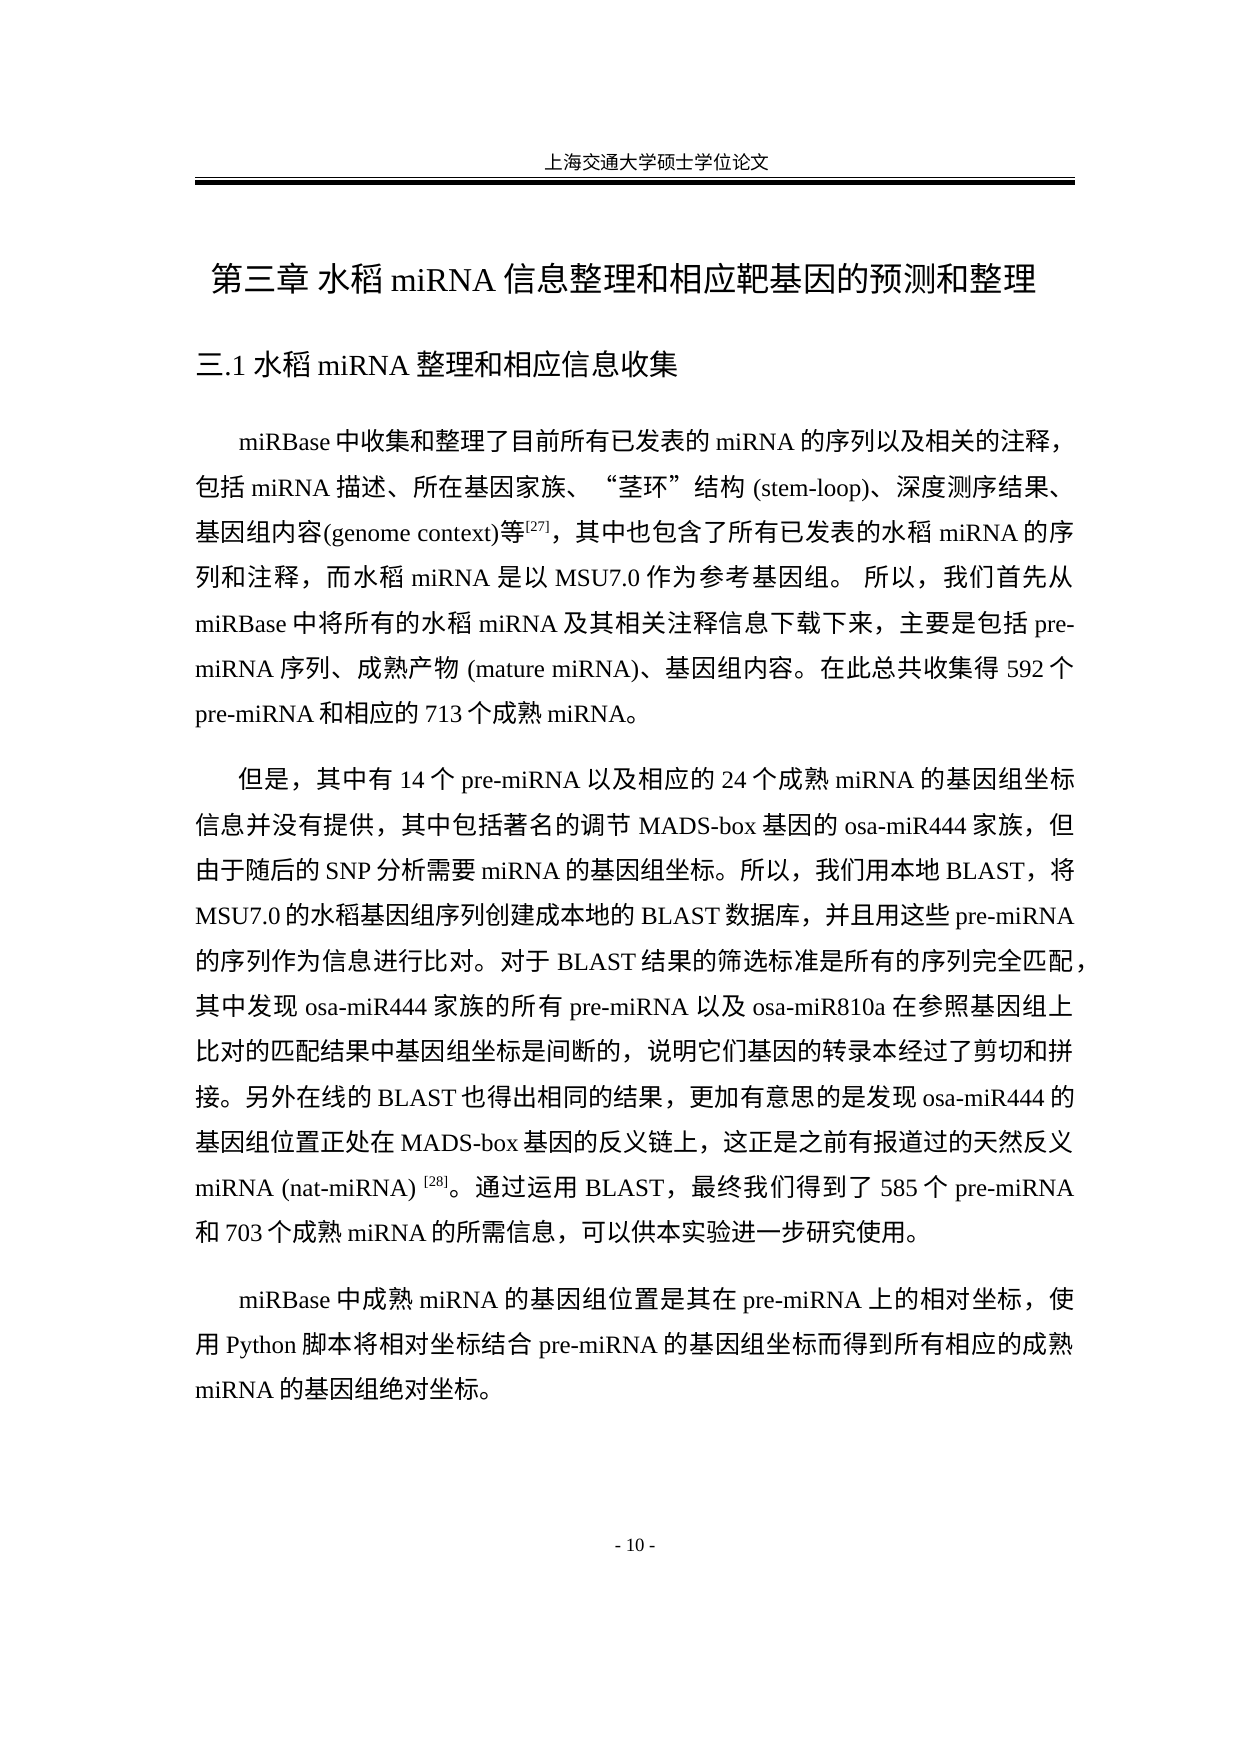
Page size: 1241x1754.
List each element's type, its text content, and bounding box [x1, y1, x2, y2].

subtitle 水稻miRNA整理和相应信息收集 [195, 342, 1075, 384]
text 但是，其中有14个pre-miRNA以及相应的24个成熟miRNA的基因组坐标信息并没有提供，其中包括著名的调节MADS-box基因的osa-miR444家族，但由于随后的SNP分析需要miRNA的基因组坐标。所以，我们用本地BLAST，将MSU7.0的水稻基因组序列创建成本地的BLAST数据库，并且用这些pre-miRNA的序列作为信息进行比对。对于BLAST结果的筛选标准是所有的序列完全匹配，其中发现osa-miR444家族的所有pre-miRNA以及osa-miR810a在参照基因组上比对的匹配结果中基因组坐标是间断的，说明它们基因的转录本经过了剪切和拼接。另外在线的BLAST也得出相同的结果，更加有意思的是发现osa-miR444的基因组位置正处在MADS-box基因的反义链上，这正是之前有报道过的天然反义miRNA (nat-miRNA) []。通过运用BLAST，最终我们得到了585个pre-miRNA和703个成熟miRNA的所需信息，可以供本实验进一步研究使用。 [195, 760, 1075, 1249]
subtitle 水稻miRNA信息整理和相应靶基因的预测和整理 [225, 252, 1075, 301]
text miRBase中成熟miRNA的基因组位置是其在pre-miRNA上的相对坐标，使用Python脚本将相对坐标结合pre-miRNA的基因组坐标而得到所有相应的成熟miRNA的基因组绝对坐标。 [195, 1279, 1075, 1406]
text miRBase中收集和整理了目前所有已发表的miRNA的序列以及相关的注释，包括miRNA描述、所在基因家族、“茎环”结构 (stem-loop)、深度测序结果、基因组内容(genome context)等[]，其中也包含了所有已发表的水稻miRNA的序列和注释，而水稻miRNA是以MSU7.0作为参考基因组。 所以，我们首先从miRBase中将所有的水稻miRNA及其相关注释信息下载下来，主要是包括pre-miRNA序列、成熟产物 (mature miRNA)、基因组内容。在此总共收集得592个pre-miRNA和相应的713个成熟miRNA。 [195, 422, 1075, 730]
